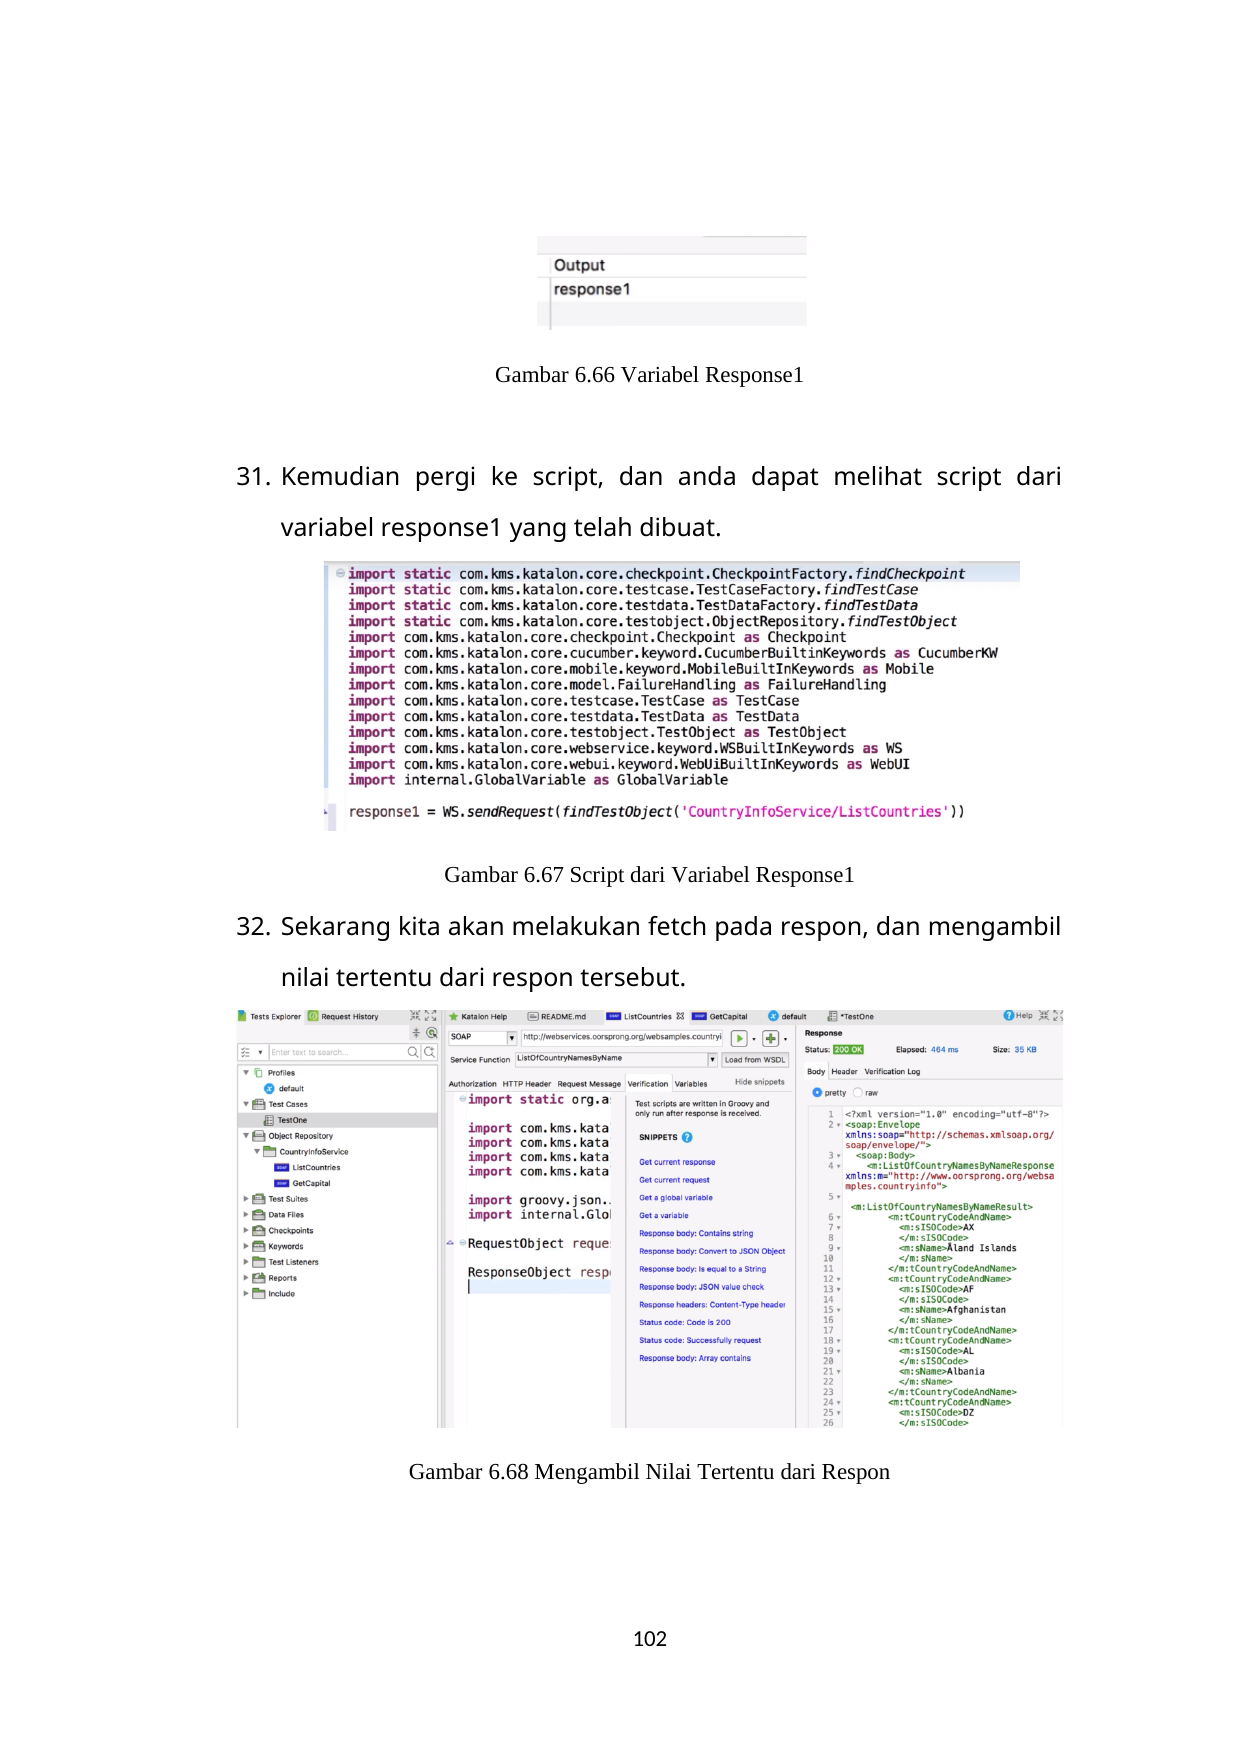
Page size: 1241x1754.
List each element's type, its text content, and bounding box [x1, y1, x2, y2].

text Gambar 6.67 Script dari Variabel Response1 [236, 862, 1063, 888]
picture [236, 1010, 1064, 1428]
picture [323, 561, 1020, 831]
list Sekarang kita akan melakukan fetch pada respon, dan mengambil nilai tertentu dari respon tersebut. [236, 909, 1063, 994]
text Gambar 6.68 Mengambil Nilai Tertentu dari Respon [236, 1458, 1063, 1485]
text Gambar 6.66 Variabel Response1 [236, 361, 1063, 387]
list Kemudian pergi ke script, dan anda dapat melihat script dari variabel response1 yang telah dibuat. [236, 459, 1063, 544]
picture [537, 236, 807, 330]
